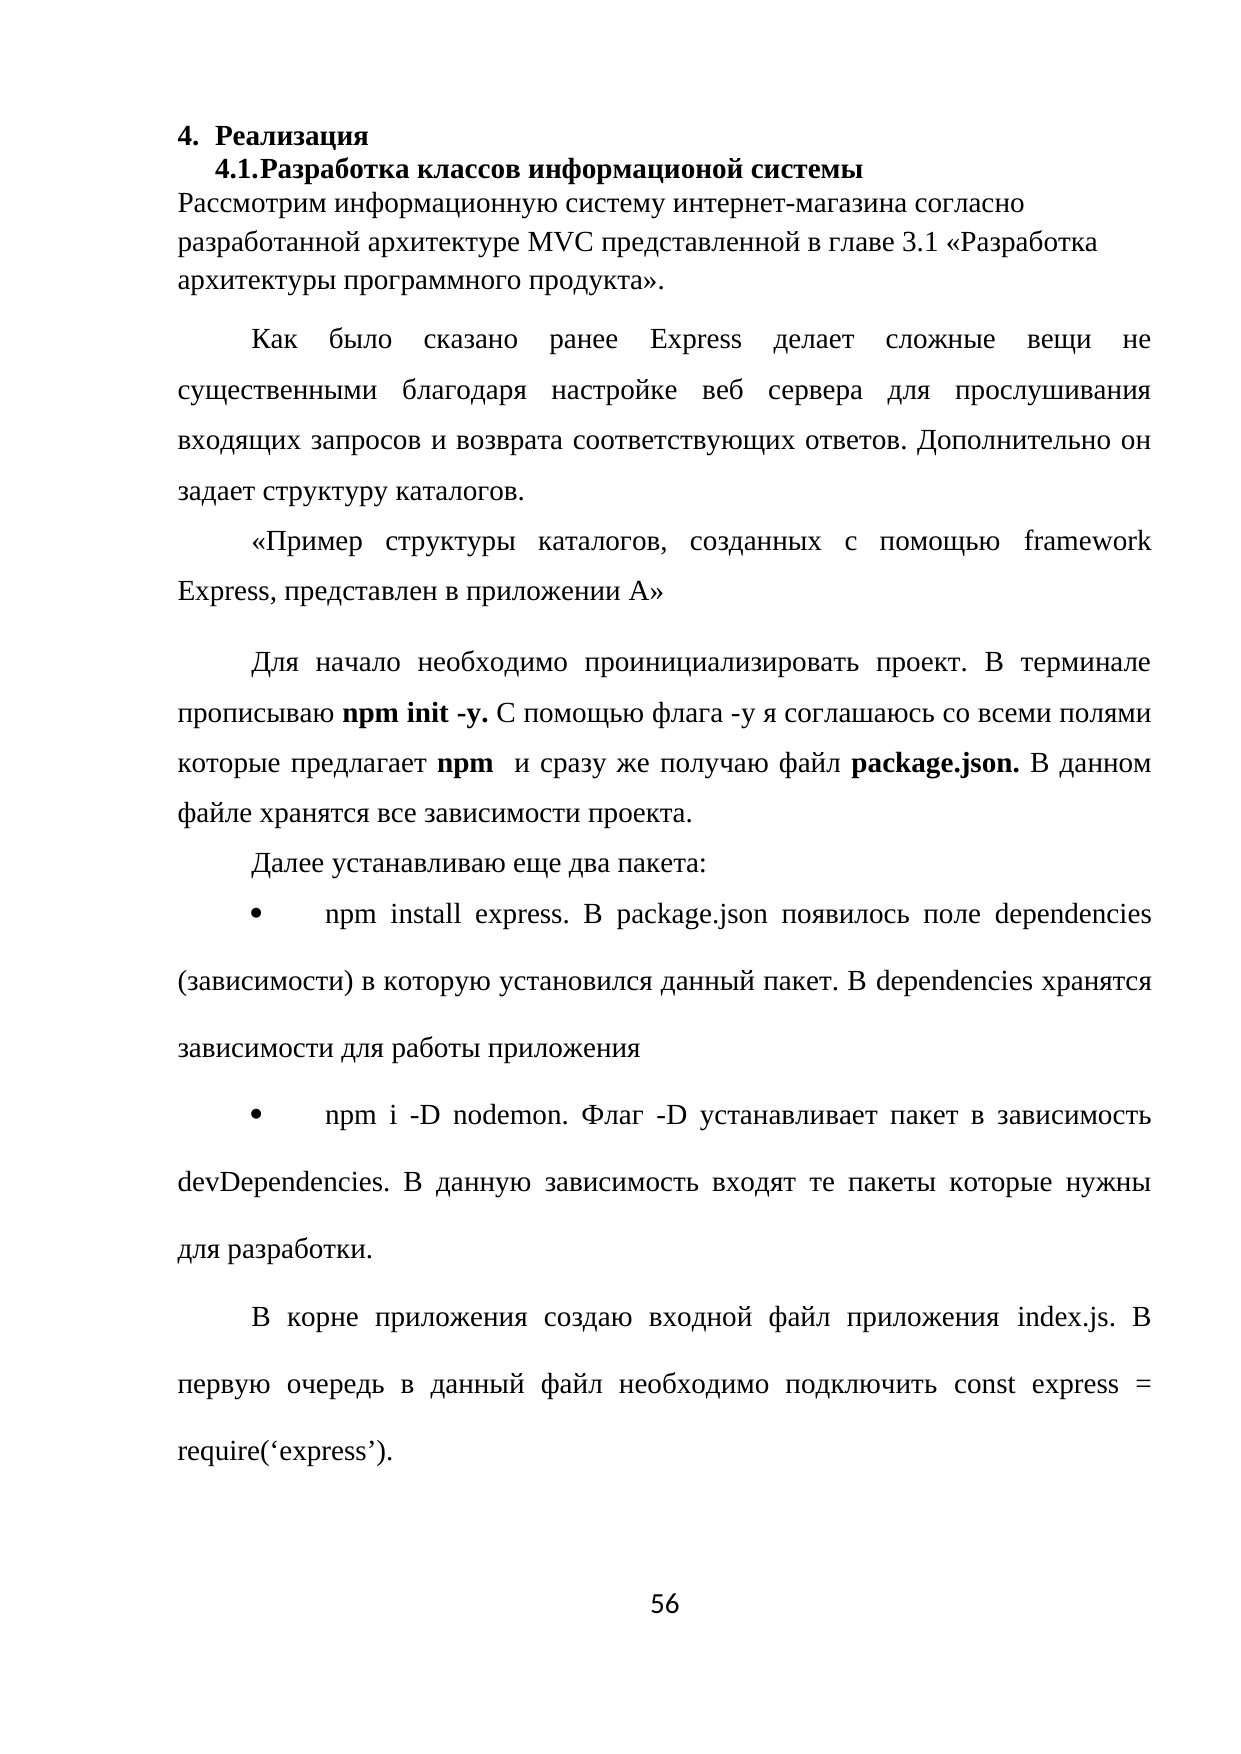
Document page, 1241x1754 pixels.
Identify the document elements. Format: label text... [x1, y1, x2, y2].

text Как было сказано ранее Express делает сложные вещи не существенными благодаря настройке веб сервера для прослушивания входящих запросов и возврата соответствующих ответов. Дополнительно он задает структуру каталогов. [177, 322, 1152, 506]
list npm install express. В package.json появилось поле dependencies (зависимости) в которую установился данный пакет. В dependencies хранятся зависимости для работы приложения [177, 896, 1152, 1064]
text Далее устанавливаю еще два пакета: [177, 846, 1152, 879]
text В корне приложения создаю входной файл приложения index.js. В первую очередь в данный файл необходимо подключить const express = require(‘express’). [177, 1299, 1152, 1466]
text «Пример структуры каталогов, созданных с помощью framework Express, представлен в приложении A» [177, 523, 1152, 607]
text Рассмотрим информационную систему интернет-магазина согласно разработанной архитектуре MVC представленной в главе 3.1 «Разработка архитектуры программного продукта». [177, 185, 1152, 296]
list Разработка классов информационой системы [215, 152, 1152, 185]
list npm i -D nodemon. Флаг -D устанавливает пакет в зависимость devDependencies. В данную зависимость входят те пакеты которые нужны для разработки. [177, 1097, 1152, 1265]
list Реализация [177, 118, 1152, 152]
text Для начало необходимо проинициализировать проект. В терминале прописываю npm init -y. C помощью флага -y я соглашаюсь со всеми полями которые предлагает npm и сразу же получаю файл package.json. В данном файле хранятся все зависимости проекта. [177, 644, 1152, 829]
